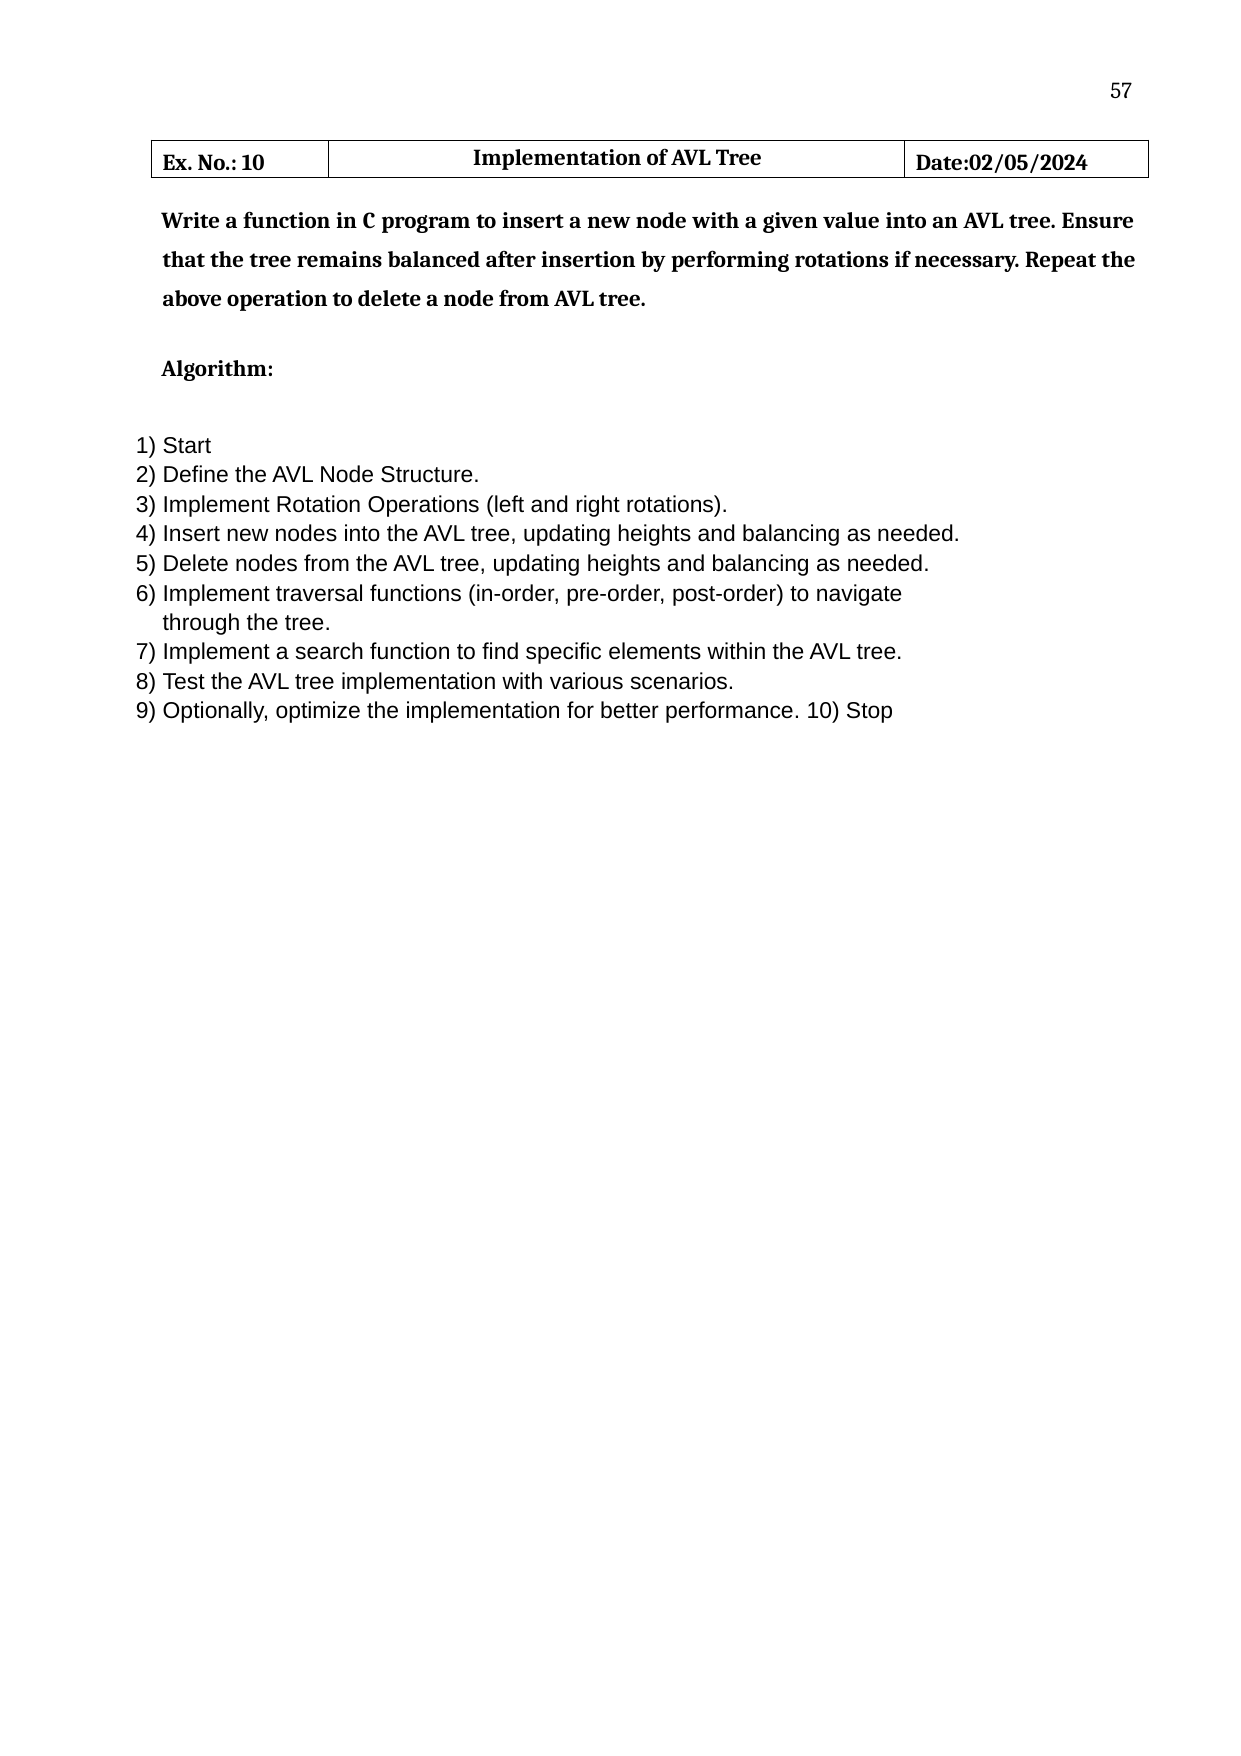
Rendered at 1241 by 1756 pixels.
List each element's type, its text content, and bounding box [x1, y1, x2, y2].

table_header Date:02/05/2024 [905, 141, 1148, 177]
table_header Implementation of AVL Tree [329, 141, 904, 177]
text Algorithm: [161, 355, 1136, 382]
list Implement a search function to find specific elements within the AVL tree. [136, 638, 976, 665]
list Define the AVL Node Structure. [136, 461, 976, 488]
list Start [136, 432, 976, 458]
list Insert new nodes into the AVL tree, updating heights and balancing as needed. [136, 520, 976, 547]
list Implement traversal functions (in-order, pre-order, post-order) to navigate through the tree. [136, 579, 976, 635]
list Optionally, optimize the implementation for better performance. 10) Stop [136, 697, 976, 724]
text Write a function in C program to insert a new node with a given value into an AVL tree. Ensure that the tree remains balanced after insertion by performing rotations if necessary. Repeat the above operation to delete a node from AVL tree. [161, 208, 1137, 312]
list Test the AVL tree implementation with various scenarios. [136, 668, 976, 694]
list Delete nodes from the AVL tree, updating heights and balancing as needed. [136, 550, 976, 576]
list Implement Rotation Operations (left and right rotations). [136, 491, 976, 517]
table_header Ex. No.: 10 [152, 141, 328, 177]
